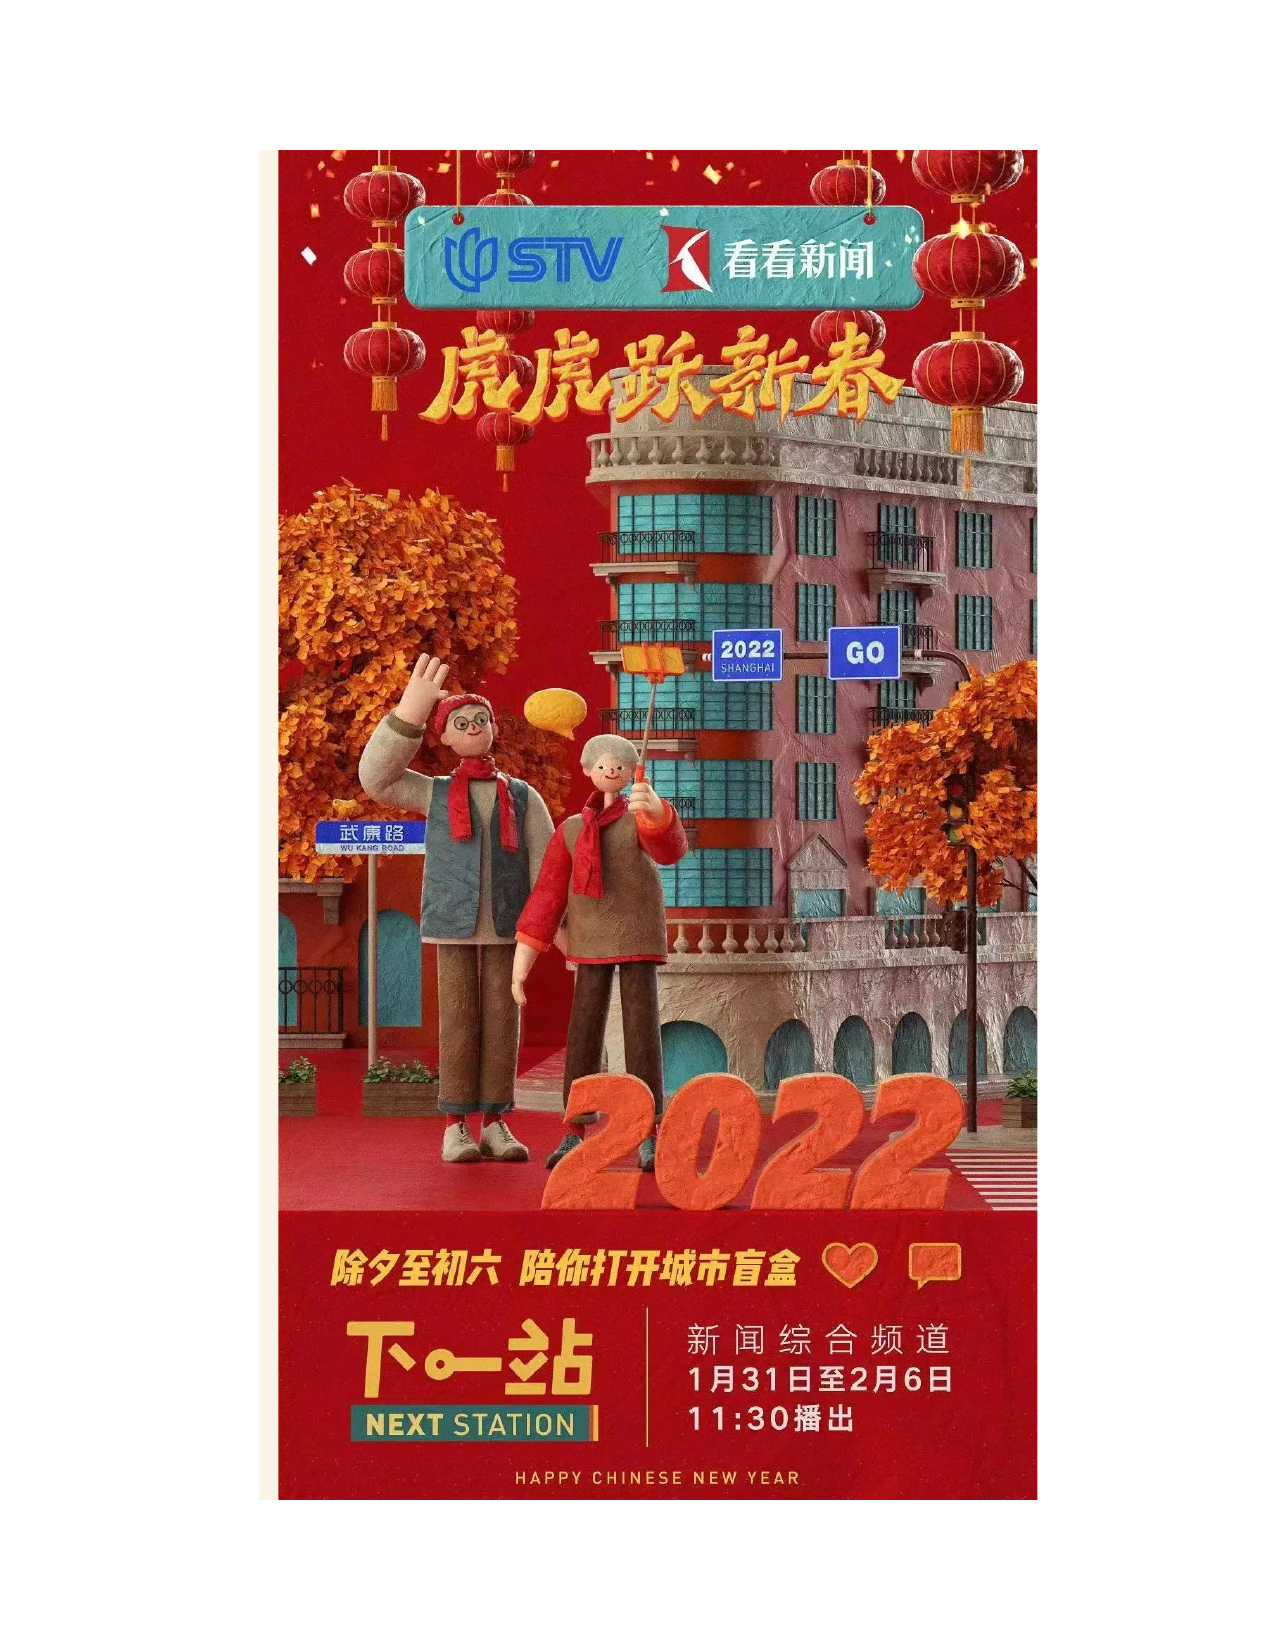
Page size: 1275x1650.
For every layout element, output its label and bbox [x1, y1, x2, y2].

picture [278, 150, 1038, 1500]
